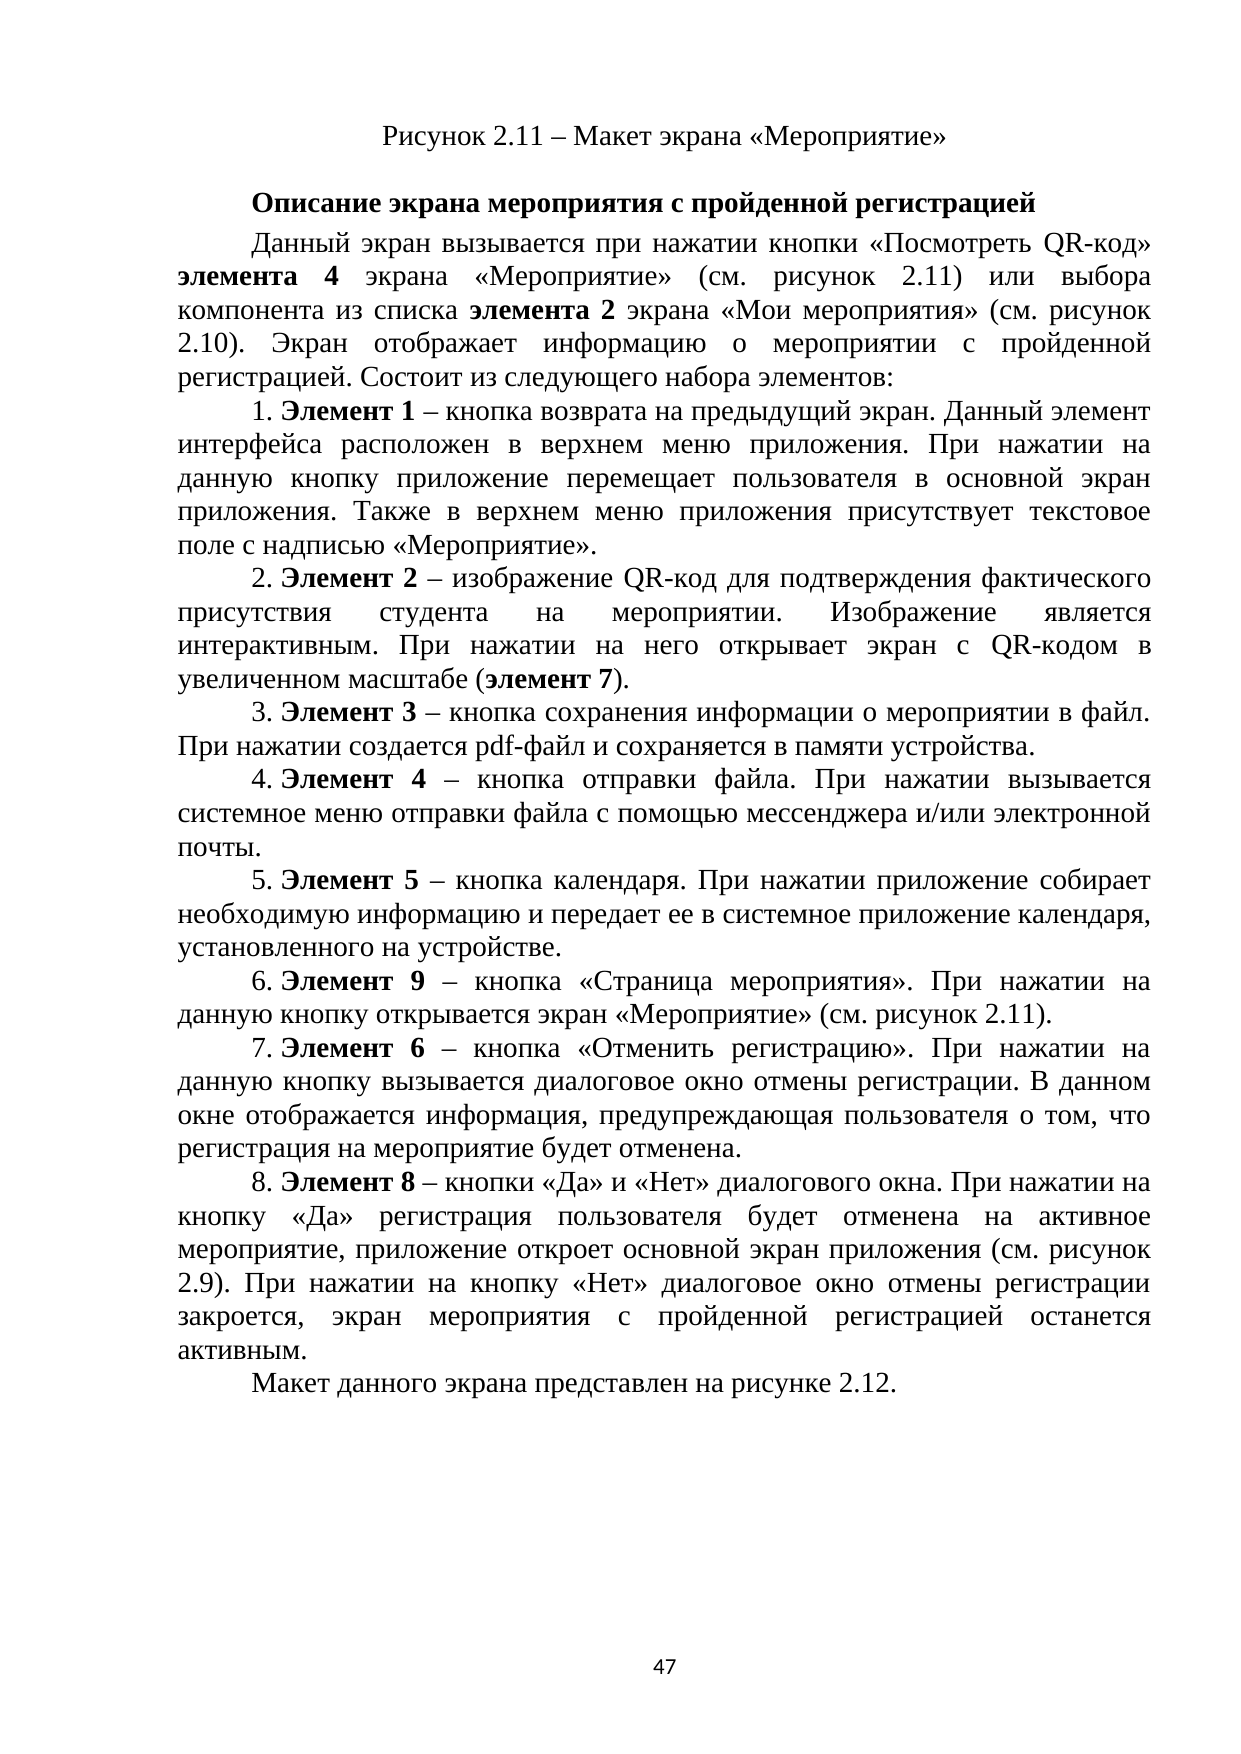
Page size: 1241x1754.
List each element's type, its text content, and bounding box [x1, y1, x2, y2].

list Элемент 6 – кнопка «Отменить регистрацию». При нажатии на данную кнопку вызывается диалоговое окно отмены регистрации. В данном окне отображается информация, предупреждающая пользователя о том, что регистрация на мероприятие будет отменена. [177, 1030, 1152, 1164]
list Элемент 1 – кнопка возврата на предыдущий экран. Данный элемент интерфейса расположен в верхнем меню приложения. При нажатии на данную кнопку приложение перемещает пользователя в основной экран приложения. Также в верхнем меню приложения присутствует текстовое поле с надписью «Мероприятие». [177, 393, 1152, 560]
list Элемент 9 – кнопка «Страница мероприятия». При нажатии на данную кнопку открывается экран «Мероприятие» (см. рисунок 2.11). [177, 963, 1152, 1030]
list Элемент 4 – кнопка отправки файла. При нажатии вызывается системное меню отправки файла с помощью мессенджера и/или электронной почты. [177, 762, 1152, 862]
list Элемент 3 – кнопка сохранения информации о мероприятии в файл. При нажатии создается pdf-файл и сохраняется в памяти устройства. [177, 694, 1152, 762]
list Элемент 8 – кнопки «Да» и «Нет» диалогового окна. При нажатии на кнопку «Да» регистрация пользователя будет отменена на активное мероприятие, приложение откроет основной экран приложения (см. рисунок 2.9). При нажатии на кнопку «Нет» диалоговое окно отмены регистрации закроется, экран мероприятия с пройденной регистрацией останется активным. [177, 1164, 1152, 1365]
text Макет данного экрана представлен на рисунке 2.12. [177, 1365, 1152, 1399]
text Рисунок 2.11 – Макет экрана «Мероприятие» [177, 118, 1152, 152]
text Описание экрана мероприятия с пройденной регистрацией [177, 185, 1152, 219]
list Элемент 2 – изображение QR-код для подтверждения фактического присутствия студента на мероприятии. Изображение является интерактивным. При нажатии на него открывает экран с QR-кодом в увеличенном масштабе (элемент 7). [177, 560, 1152, 694]
list Элемент 5 – кнопка календаря. При нажатии приложение собирает необходимую информацию и передает ее в системное приложение календаря, установленного на устройстве. [177, 862, 1152, 963]
text Данный экран вызывается при нажатии кнопки «Посмотреть QR-код» элемента 4 экрана «Мероприятие» (см. рисунок 2.11) или выбора компонента из списка элемента 2 экрана «Мои мероприятия» (см. рисунок 2.10). Экран отображает информацию о мероприятии с пройденной регистрацией. Состоит из следующего набора элементов: [177, 225, 1152, 393]
